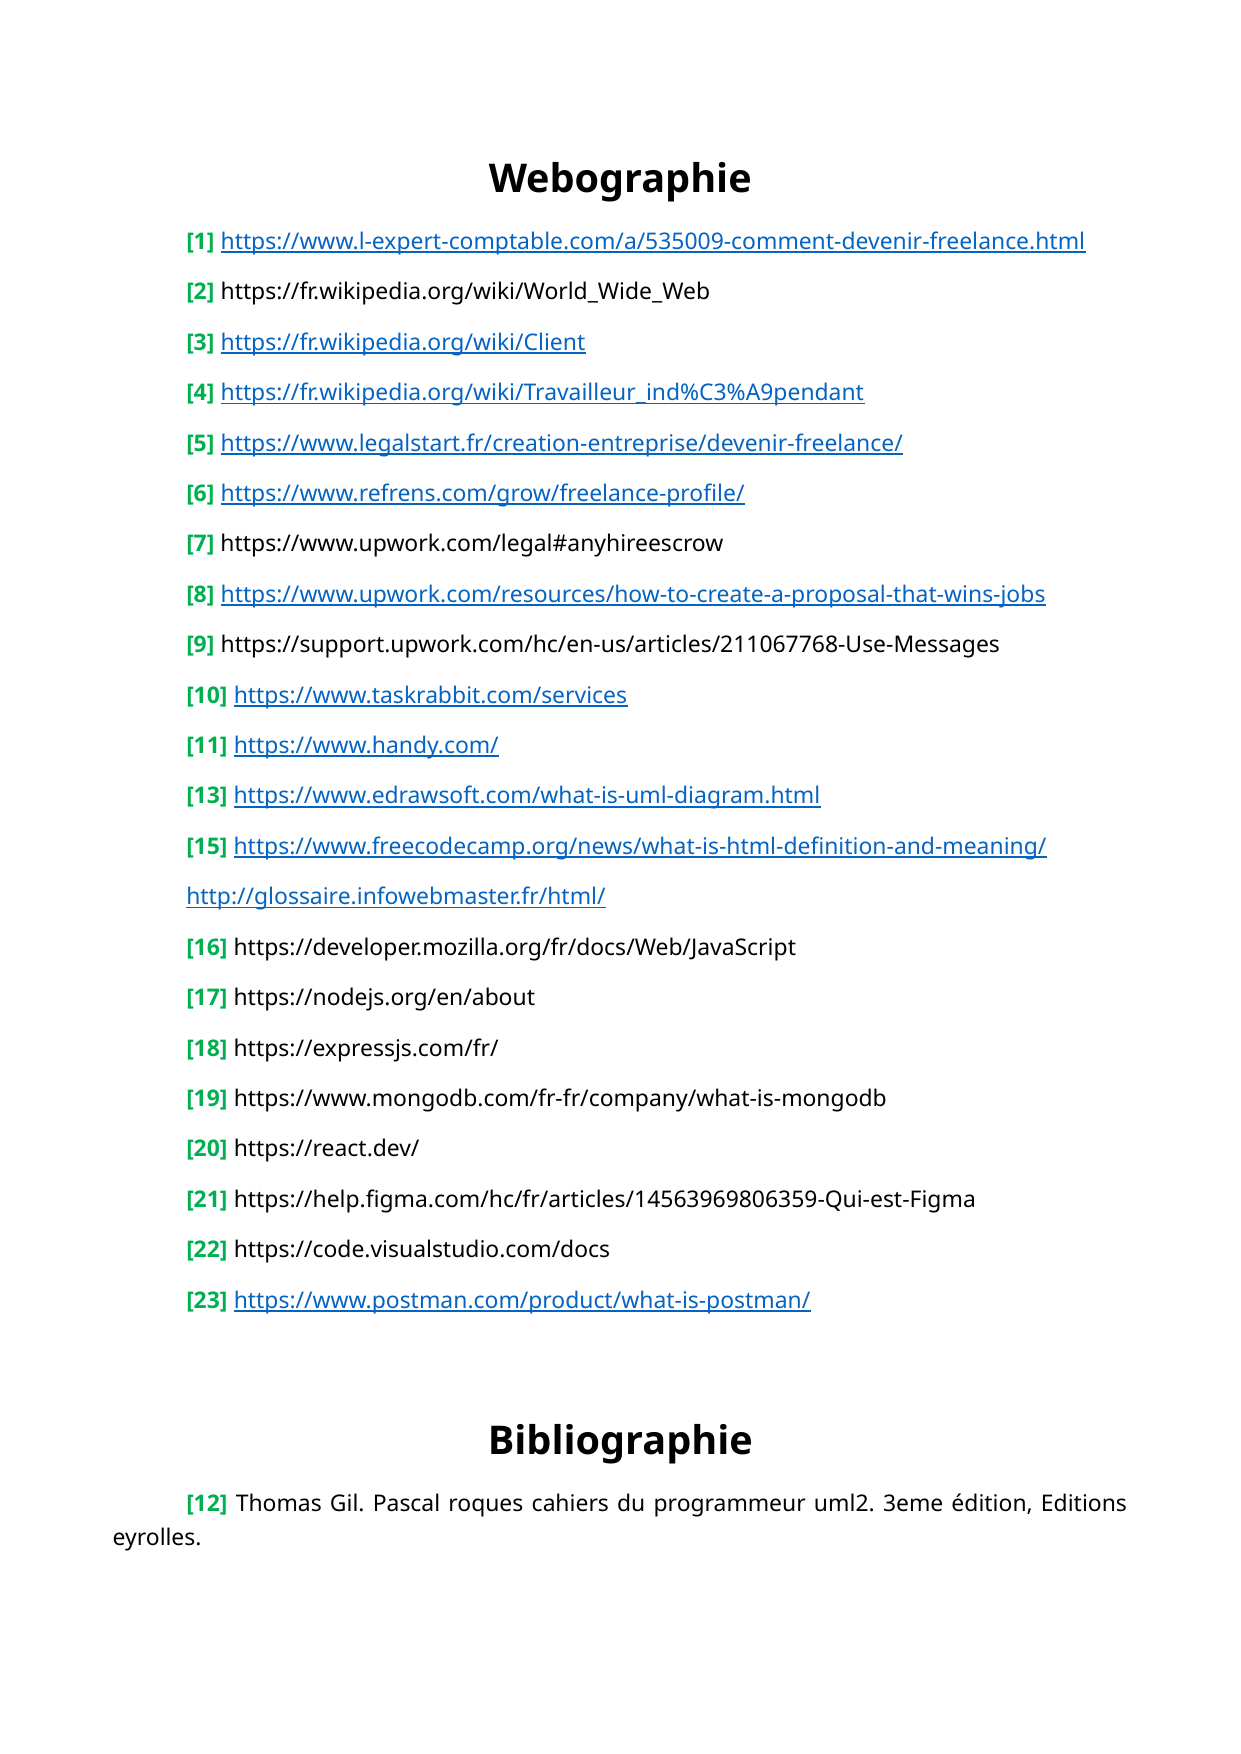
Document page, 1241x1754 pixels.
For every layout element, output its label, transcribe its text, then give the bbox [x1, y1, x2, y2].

text [10] https://www.taskrabbit.com/services [112, 679, 1128, 710]
text [23] https://www.postman.com/product/what-is-postman/ [112, 1284, 1128, 1315]
text [15] https://www.freecodecamp.org/news/what-is-html-definition-and-meaning/ [112, 830, 1128, 861]
text [5] https://www.legalstart.fr/creation-entreprise/devenir-freelance/ [112, 427, 1128, 458]
text [6] https://www.refrens.com/grow/freelance-profile/ [112, 477, 1128, 508]
text [19] https://www.mongodb.com/fr-fr/company/what-is-mongodb [112, 1082, 1128, 1113]
text Bibliographie [112, 1412, 1128, 1466]
text [20] https://react.dev/ [112, 1132, 1128, 1164]
text [17] https://nodejs.org/en/about [112, 981, 1128, 1012]
text [18] https://expressjs.com/fr/ [112, 1032, 1128, 1063]
text [7] https://www.upwork.com/legal#anyhireescrow [112, 527, 1128, 559]
text [1] https://www.l-expert-comptable.com/a/535009-comment-devenir-freelance.html [112, 225, 1128, 256]
text [2] https://fr.wikipedia.org/wiki/World_Wide_Web [112, 275, 1128, 307]
text [4] https://fr.wikipedia.org/wiki/Travailleur_ind%C3%A9pendant [112, 376, 1128, 407]
text [11] https://www.handy.com/ [112, 729, 1128, 760]
text [8] https://www.upwork.com/resources/how-to-create-a-proposal-that-wins-jobs [112, 578, 1128, 609]
text [3] https://fr.wikipedia.org/wiki/Client [112, 326, 1128, 357]
text [22] https://code.visualstudio.com/docs [112, 1233, 1128, 1264]
text [12] Thomas Gil. Pascal roques cahiers du programmeur uml2. 3eme édition, Editions eyrolles. [112, 1487, 1128, 1552]
text [16] https://developer.mozilla.org/fr/docs/Web/JavaScript [112, 931, 1128, 962]
text [21] https://help.figma.com/hc/fr/articles/14563969806359-Qui-est-Figma [112, 1183, 1128, 1214]
text [9] https://support.upwork.com/hc/en-us/articles/211067768-Use-Messages [112, 628, 1128, 659]
text [13] https://www.edrawsoft.com/what-is-uml-diagram.html [112, 779, 1128, 811]
text Webographie [112, 150, 1128, 204]
text http://glossaire.infowebmaster.fr/html/ [112, 880, 1128, 912]
